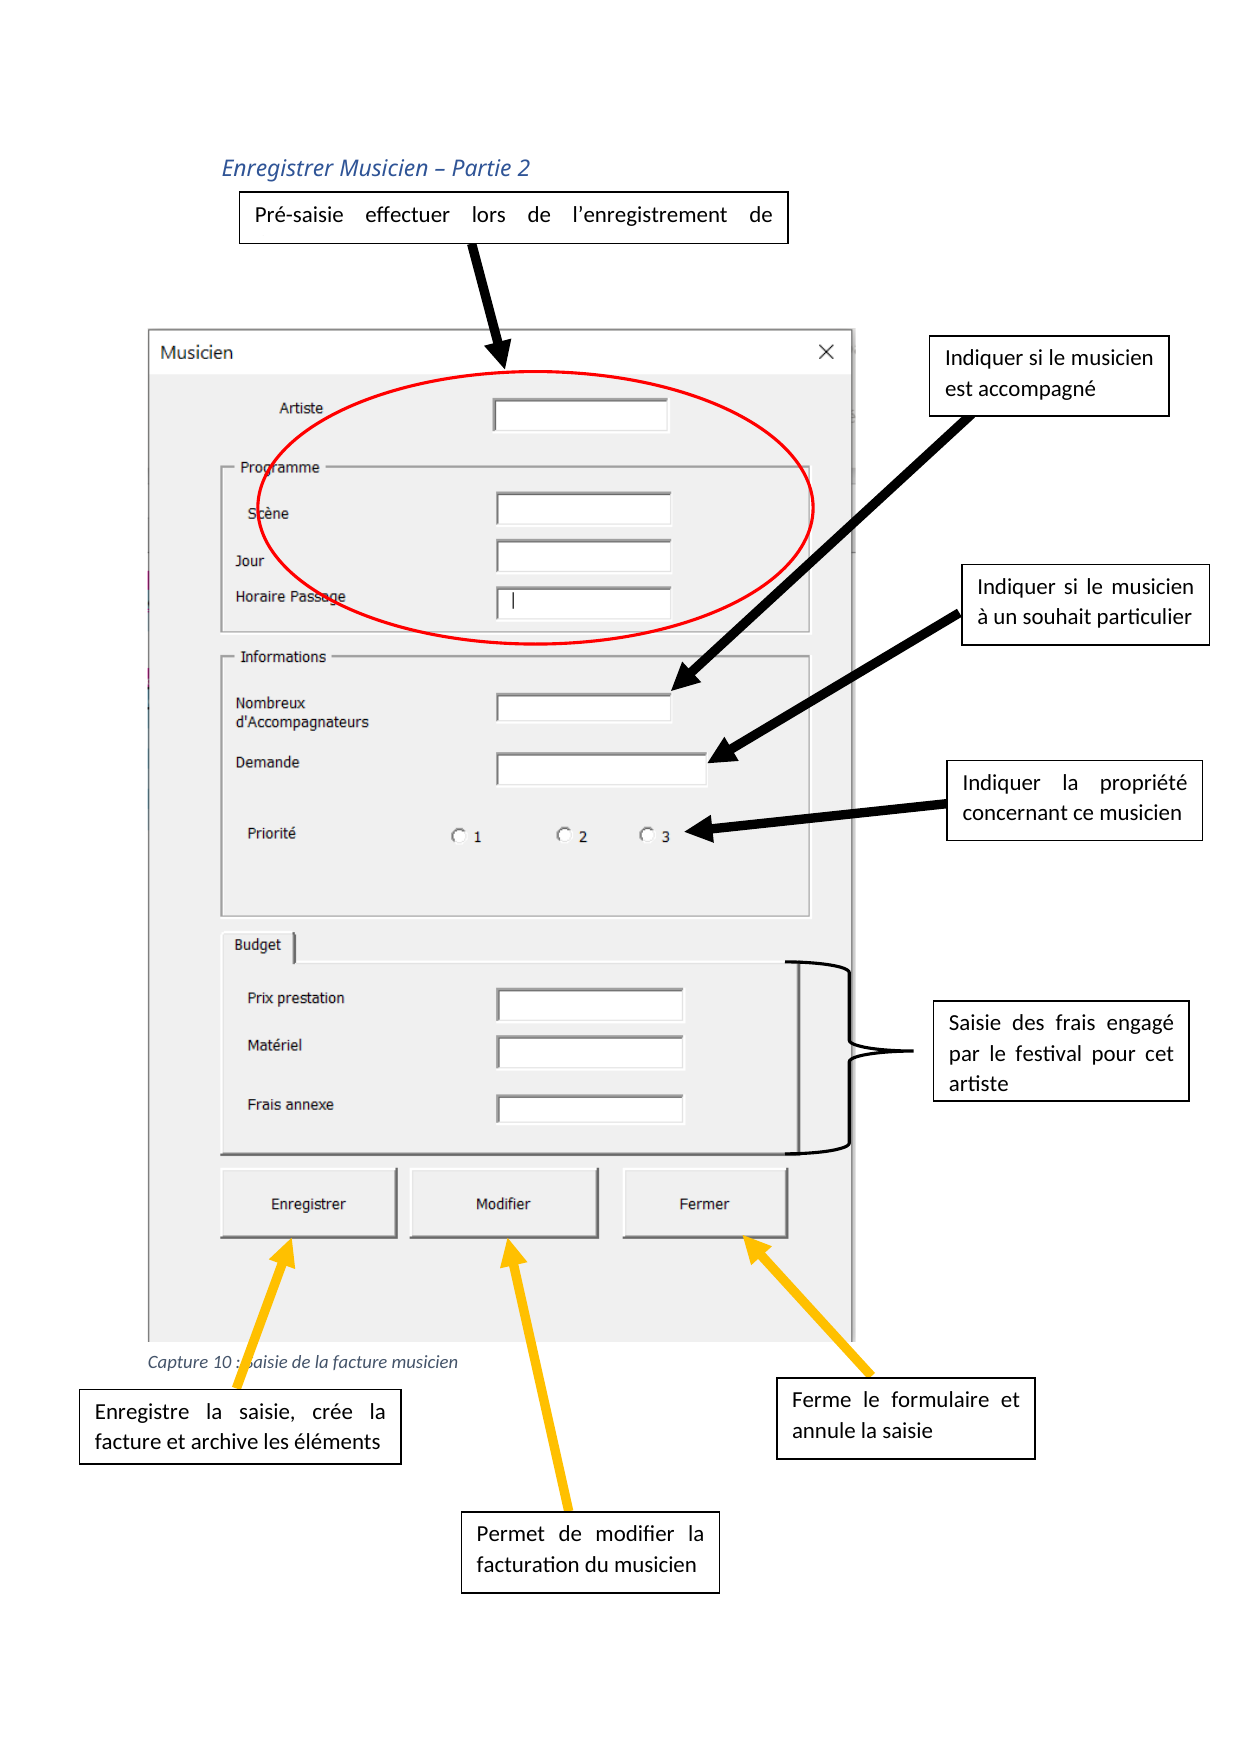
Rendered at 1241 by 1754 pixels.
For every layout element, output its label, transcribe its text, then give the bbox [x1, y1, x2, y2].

picture [260, 374, 811, 642]
picture [147, 328, 856, 1342]
subtitle Enregistrer Musicien – Partie 2 [221, 152, 1093, 183]
